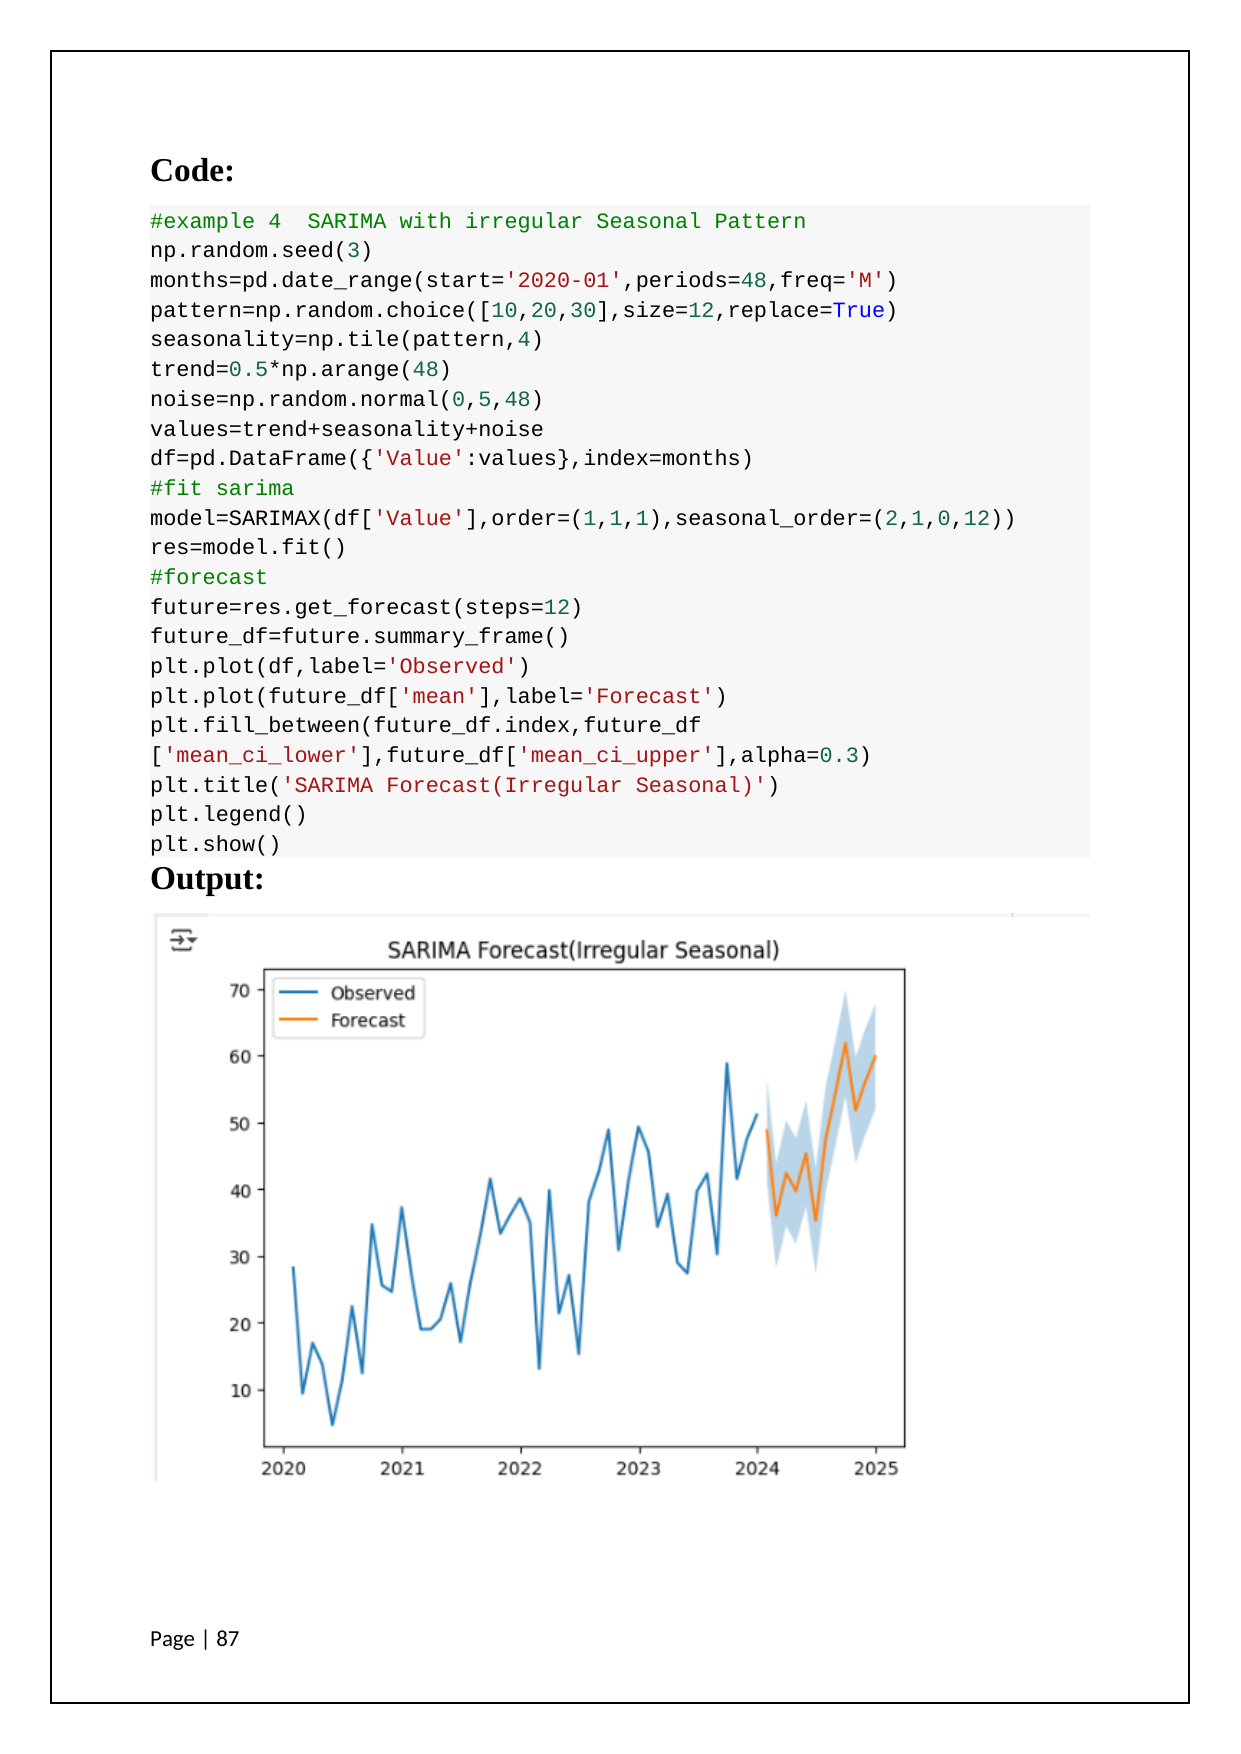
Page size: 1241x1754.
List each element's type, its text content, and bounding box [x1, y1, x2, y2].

text plt.fill_between(future_df.index,future_df['mean_ci_lower'],future_df['mean_ci_upper'],alpha=0.3) [150, 710, 1090, 769]
text seasonality=np.tile(pattern,4) [150, 324, 1090, 353]
text #example 4 SARIMA with irregular Seasonal Pattern [150, 205, 1090, 235]
text Code: [150, 150, 1090, 188]
text values=trend+seasonality+noise [150, 413, 1090, 442]
text np.random.seed(3) [150, 235, 1090, 264]
text plt.show() [150, 828, 1090, 858]
picture [150, 913, 1091, 1482]
text df=pd.DataFrame({'Value':values},index=months) [150, 442, 1090, 472]
text future_df=future.summary_frame() [150, 621, 1090, 650]
text noise=np.random.normal(0,5,48) [150, 383, 1090, 413]
text model=SARIMAX(df['Value'],order=(1,1,1),seasonal_order=(2,1,0,12)) [150, 502, 1090, 532]
text pattern=np.random.choice([10,20,30],size=12,replace=True) [150, 294, 1090, 324]
text plt.legend() [150, 799, 1090, 828]
text plt.plot(future_df['mean'],label='Forecast') [150, 680, 1090, 710]
text trend=0.5*np.arange(48) [150, 353, 1090, 383]
text plt.title('SARIMA Forecast(Irregular Seasonal)') [150, 769, 1090, 799]
text future=res.get_forecast(steps=12) [150, 591, 1090, 621]
text months=pd.date_range(start='2020-01',periods=48,freq='M') [150, 264, 1090, 294]
text #forecast [150, 561, 1090, 591]
text Output: [150, 858, 1090, 896]
text plt.plot(df,label='Observed') [150, 650, 1090, 680]
text res=model.fit() [150, 532, 1090, 561]
text #fit sarima [150, 472, 1090, 502]
